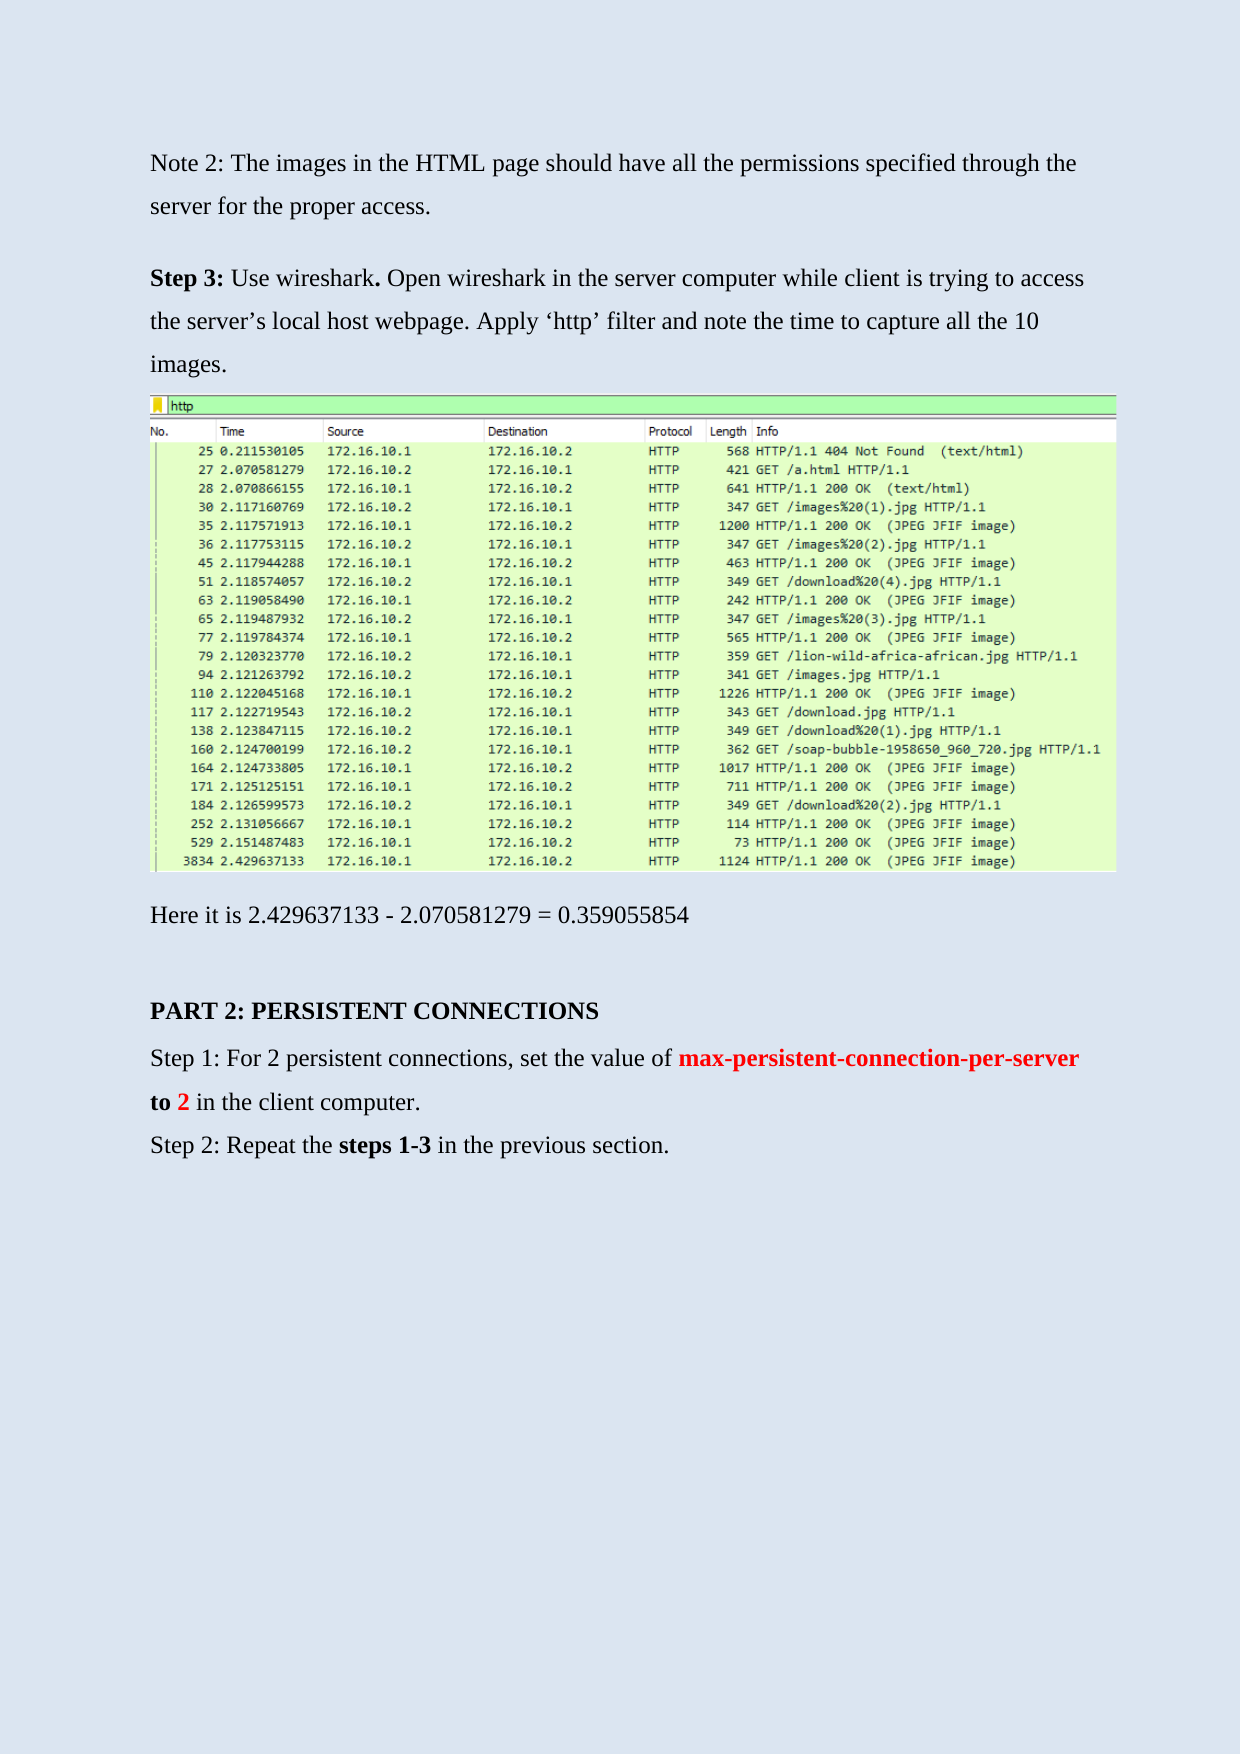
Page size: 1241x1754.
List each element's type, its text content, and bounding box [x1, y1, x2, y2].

picture [150, 393, 1117, 872]
text Note 2: The images in the HTML page should have all the permissions specified through the server for the proper access. [150, 148, 1078, 220]
text Step 3: Use wireshark. Open wireshark in the server computer while client is trying to access the server’s local host webpage. Apply ‘http’ filter and note the time to capture all the 10 images. [150, 263, 1086, 378]
text Step 2: Repeat the steps 1-3 in the previous section. [150, 1130, 1134, 1158]
text Here it is 2.429637133 - 2.070581279 = 0.359055854 [150, 900, 1134, 929]
text Step 1: For 2 persistent connections, set the value of max-persistent-connection-per-server to 2 in the client computer. [150, 1043, 1081, 1115]
subtitle PART 2: PERSISTENT CONNECTIONS [150, 996, 1134, 1024]
